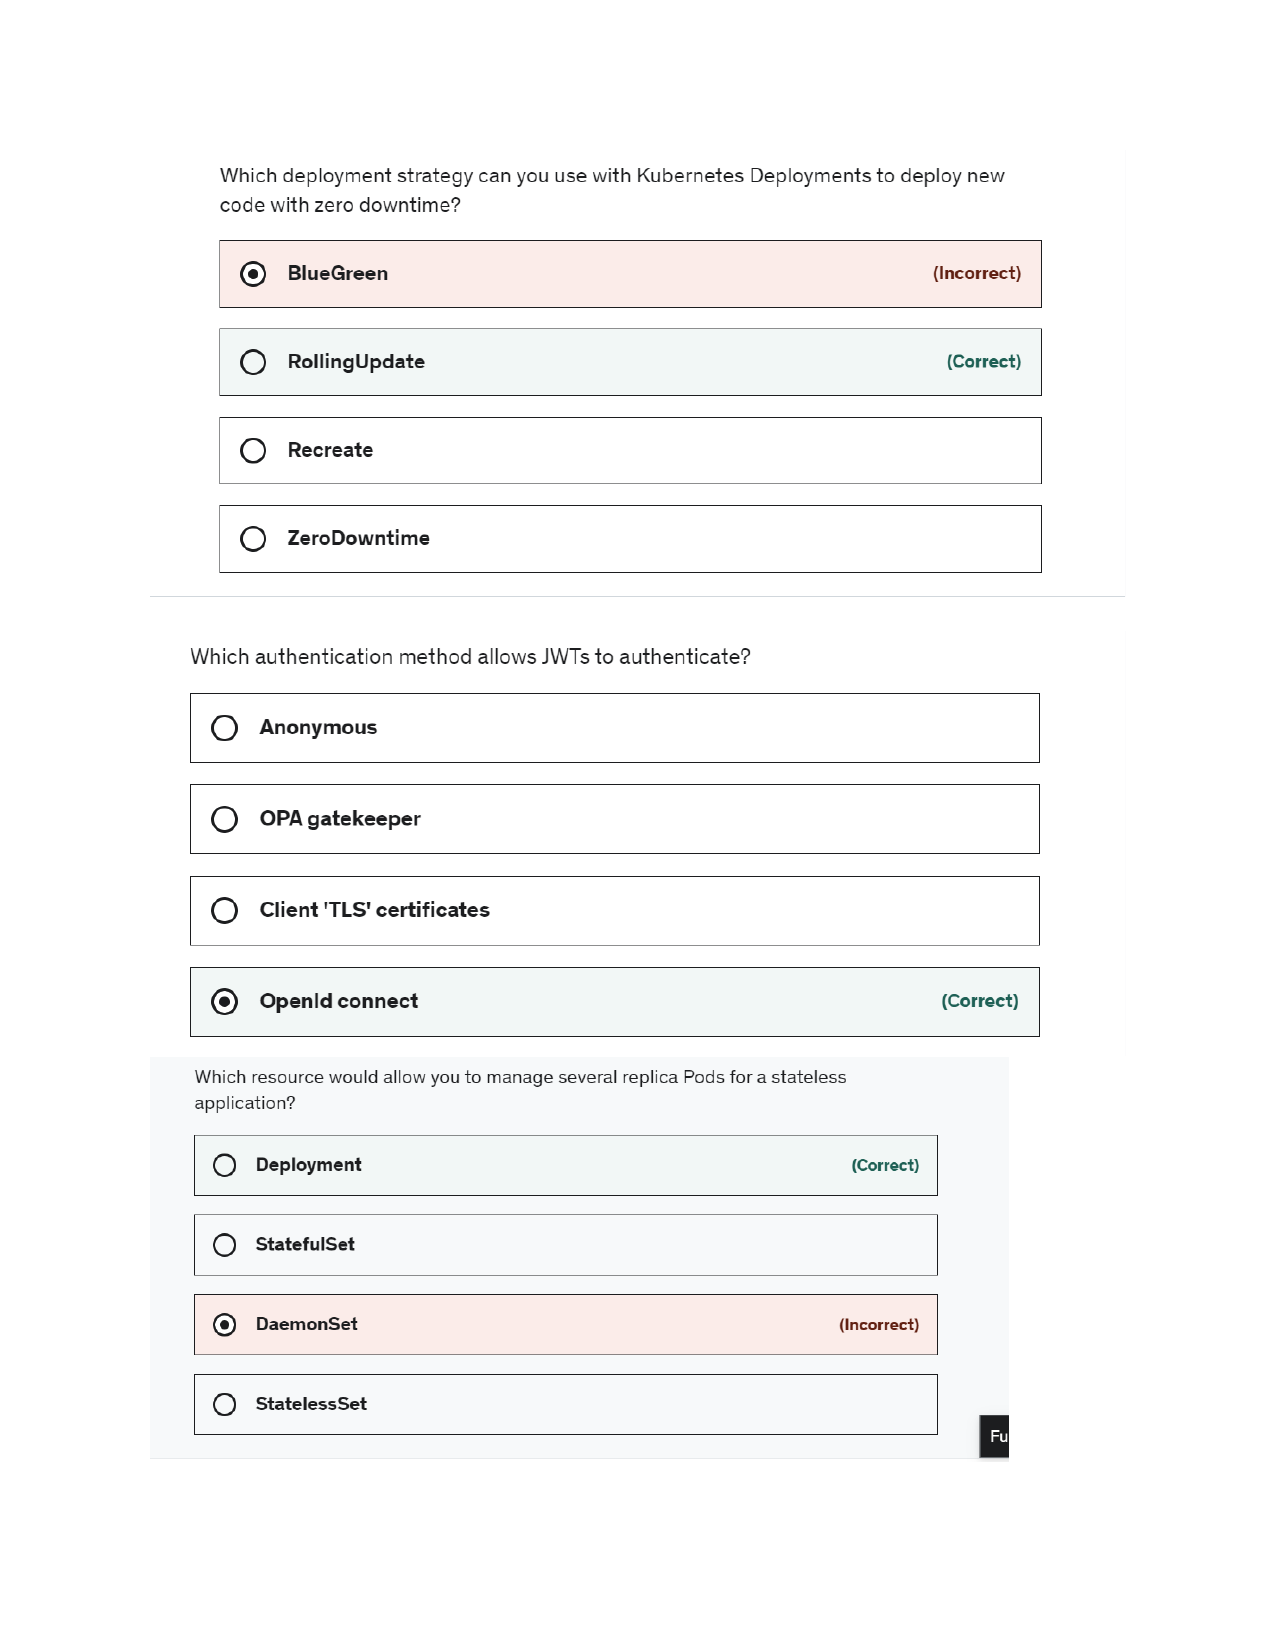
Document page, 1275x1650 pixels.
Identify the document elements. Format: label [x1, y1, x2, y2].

picture [150, 631, 1125, 1056]
picture [150, 1057, 1009, 1462]
picture [150, 150, 1125, 599]
